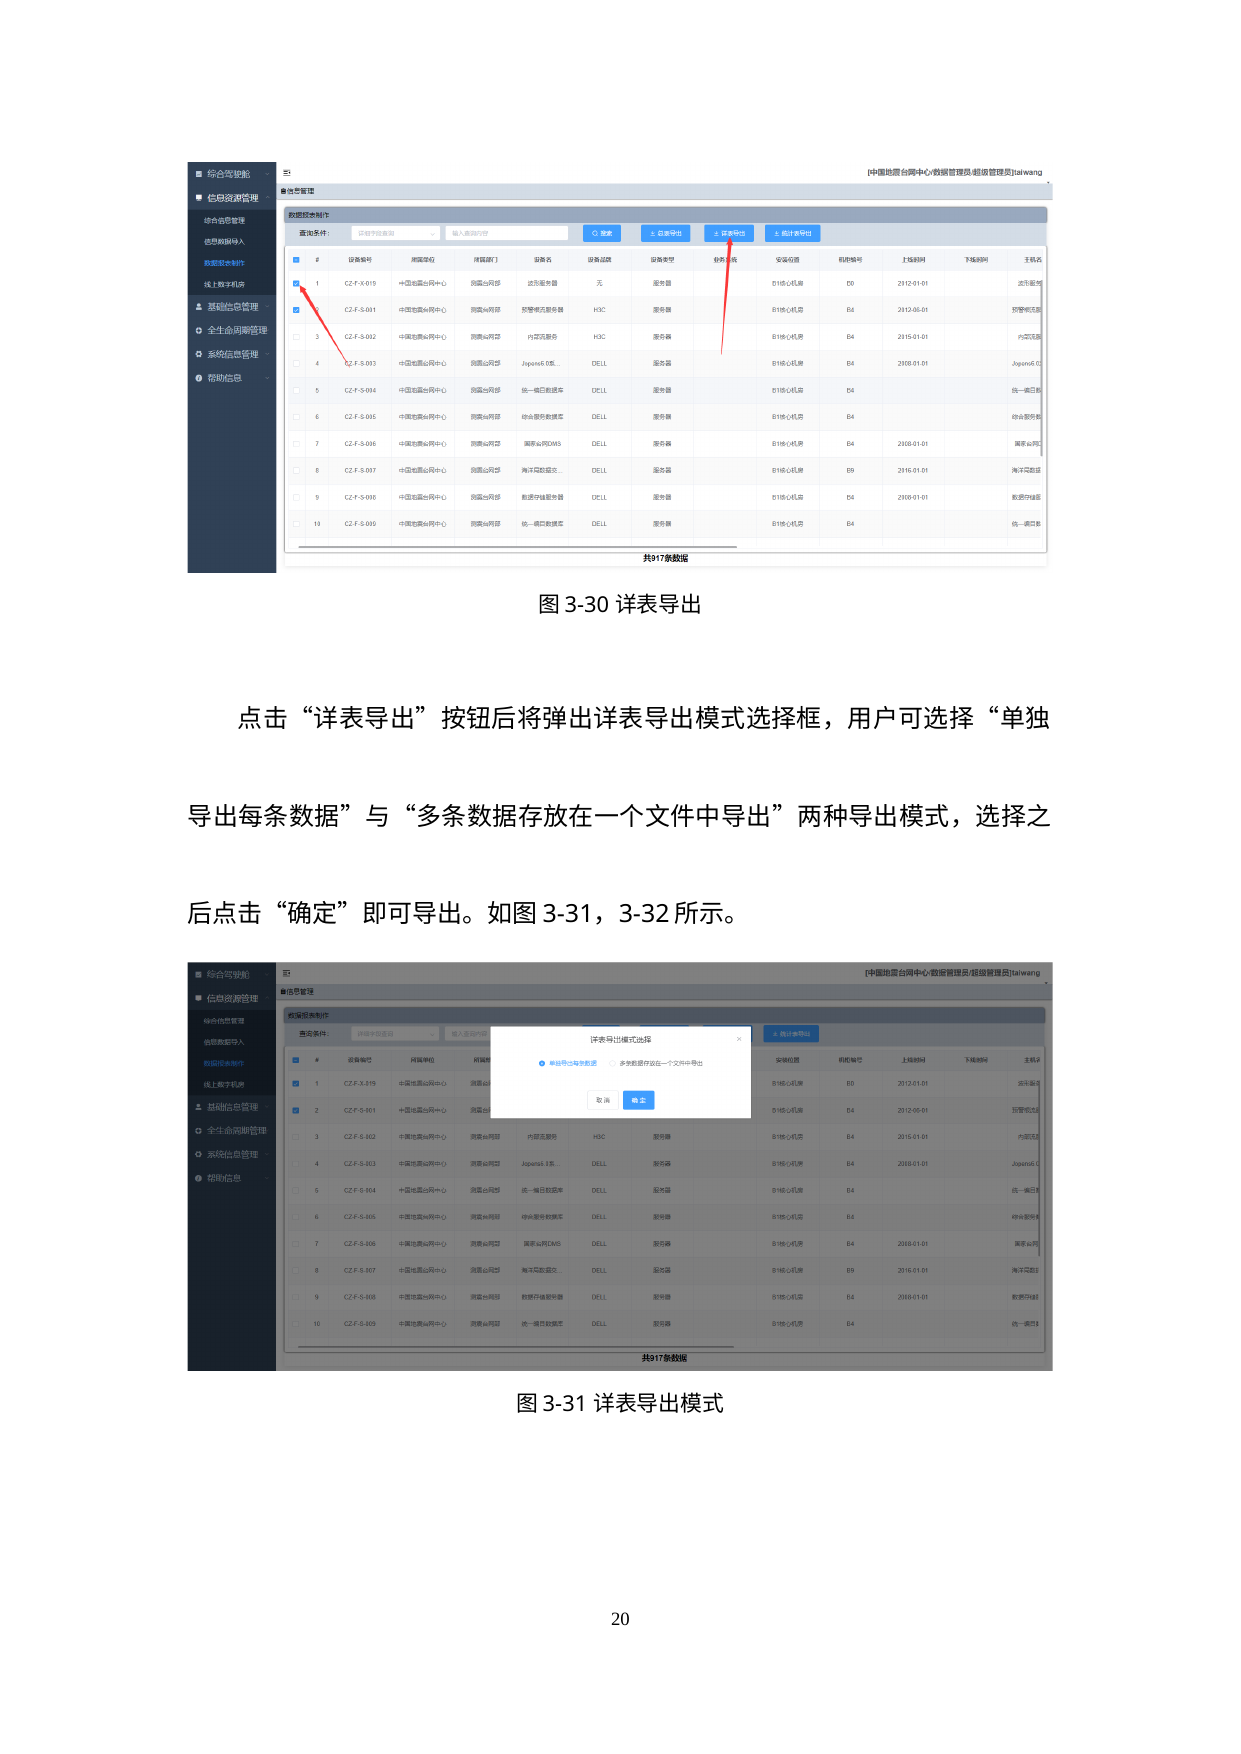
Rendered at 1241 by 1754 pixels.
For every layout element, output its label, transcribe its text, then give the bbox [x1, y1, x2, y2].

text 点击“详表导出”按钮后将弹出详表导出模式选择框，用户可选择“单独导出每条数据”与“多条数据存放在一个文件中导出”两种导出模式，选择之后点击“确定”即可导出。如图3-31，3-32所示。 [187, 684, 1053, 944]
text 图3-31 详表导出模式 [187, 1386, 1053, 1418]
picture [187, 962, 1053, 1371]
picture [187, 162, 1053, 573]
text 图3-30 详表导出 [187, 587, 1053, 619]
